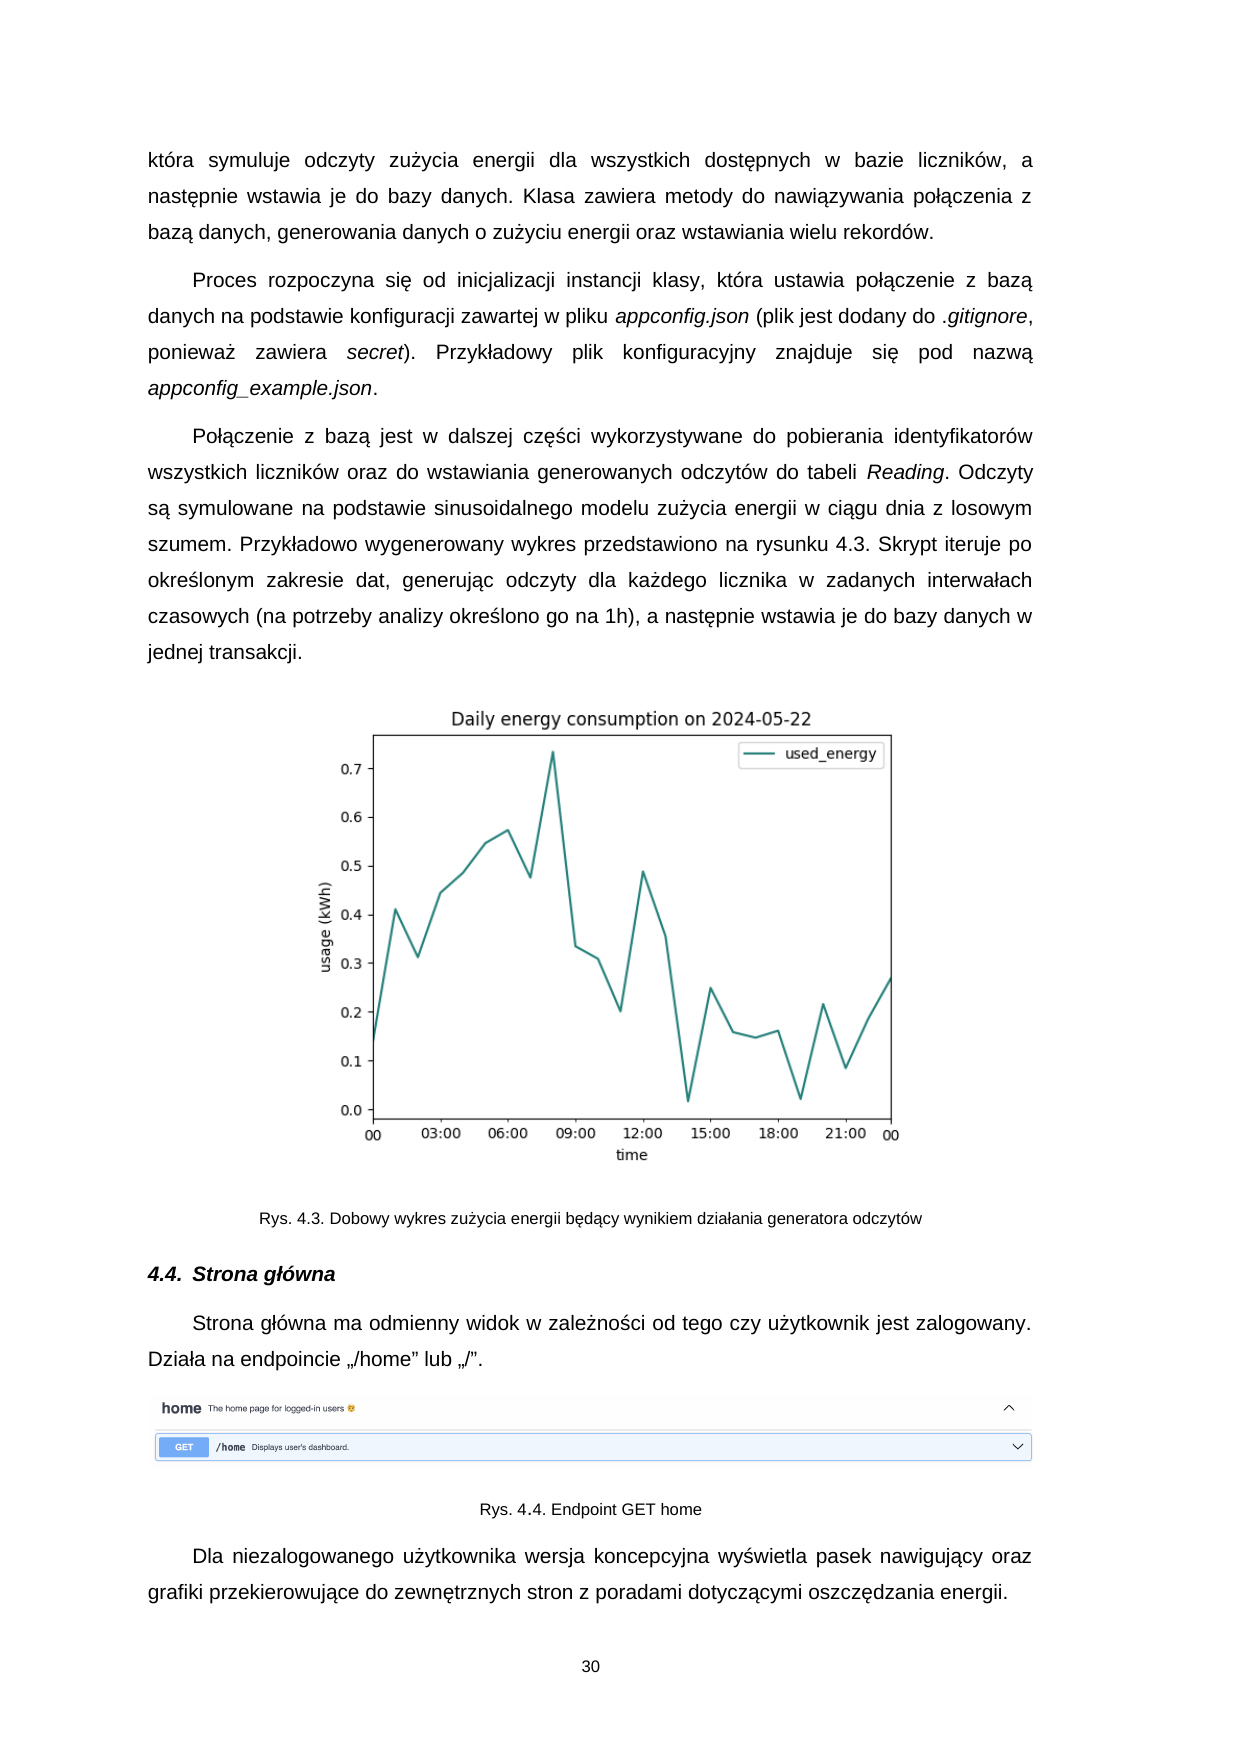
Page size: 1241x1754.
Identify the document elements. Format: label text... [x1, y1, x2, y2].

picture [147, 1395, 1034, 1469]
text Strona główna ma odmienny widok w zależności od tego czy użytkownik jest zalogowany. Działa na endpoincie „/home” lub „/”. [148, 1311, 1033, 1371]
text Dla niezalogowanego użytkownika wersja koncepcyjna wyświetla pasek nawigujący oraz grafiki przekierowujące do zewnętrznych stron z poradami dotyczącymi oszczędzania energii. [148, 1544, 1033, 1604]
text Rys. 4.3. Dobowy wykres zużycia energii będący wynikiem działania generatora odczytów [148, 1208, 1033, 1228]
text Połączenie z bazą jest w dalszej części wykorzystywane do pobierania identyfikatorów wszystkich liczników oraz do wstawiania generowanych odczytów do tabeli Reading. Odczyty są symulowane na podstawie sinusoidalnego modelu zużycia energii w ciągu dnia z losowym szumem. Przykładowo wygenerowany wykres przedstawiono na rysunku 4.3. Skrypt iteruje po określonym zakresie dat, generując odczyty dla każdego licznika w zadanych interwałach czasowych (na potrzeby analizy określono go na 1h), a następnie wstawia je do bazy danych w jednej transakcji. [148, 424, 1033, 664]
text Proces rozpoczyna się od inicjalizacji instancji klasy, która ustawia połączenie z bazą danych na podstawie konfiguracji zawartej w pliku appconfig.json (plik jest dodany do .gitignore, ponieważ zawiera secret). Przykładowy plik konfiguracyjny znajduje się pod nazwą appconfig_example.json. [148, 268, 1033, 400]
subtitle Strona główna [148, 1262, 1033, 1286]
text Rys. 4.4. Endpoint GET home [148, 1495, 1033, 1519]
picture [305, 688, 920, 1182]
